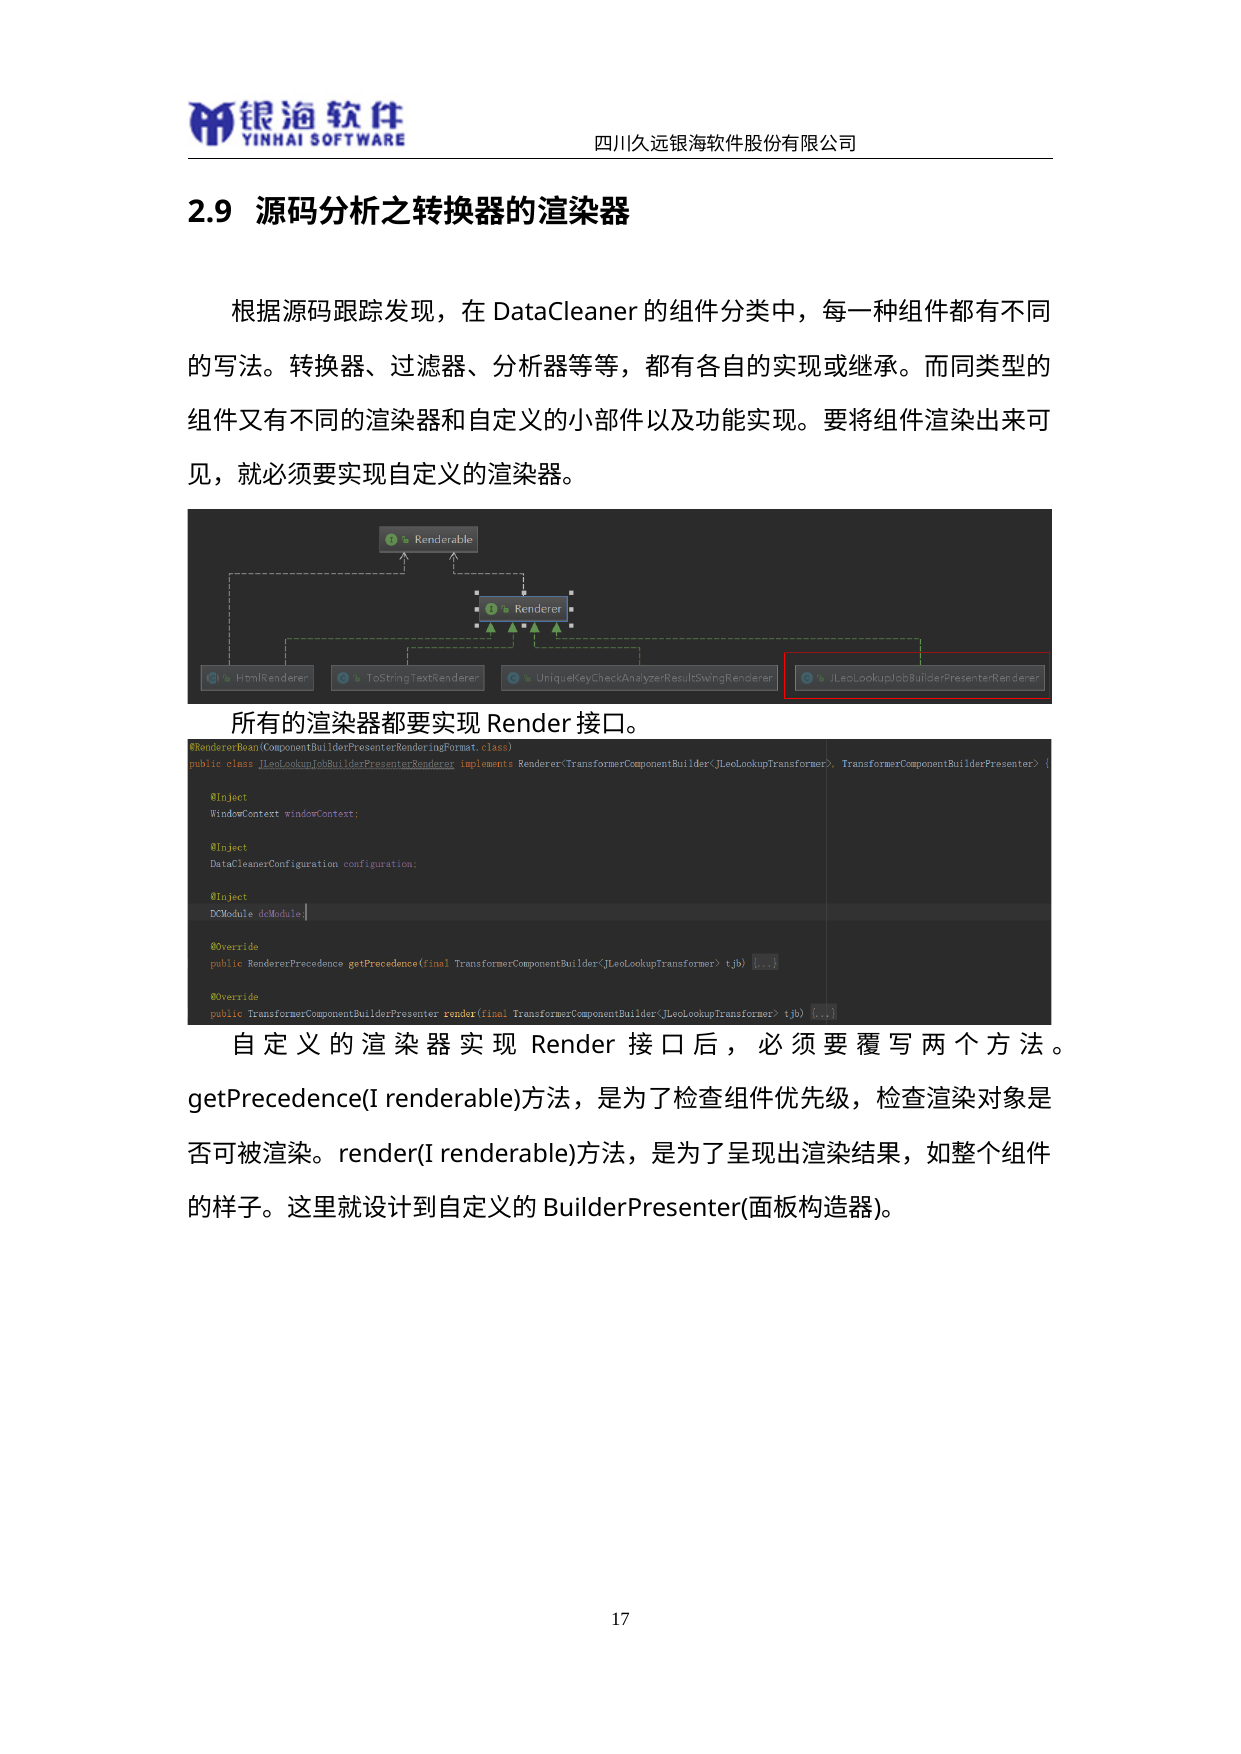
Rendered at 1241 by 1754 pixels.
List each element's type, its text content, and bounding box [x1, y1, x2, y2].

picture [187, 509, 1052, 704]
text 所有的渲染器都要实现Render接口。 [187, 703, 1053, 740]
text 自定义的渲染器实现Render接口后，必须要覆写两个方法。getPrecedence(I renderable)方法，是为了检查组件优先级，检查渲染对象是否可被渲染。render(I renderable)方法，是为了呈现出渲染结果，如整个组件的样子。这里就设计到自定义的BuilderPresenter(面板构造器)。 [187, 1024, 1053, 1224]
picture [187, 739, 1052, 1025]
picture [187, 88, 412, 150]
text 根据源码跟踪发现，在DataCleaner的组件分类中，每一种组件都有不同的写法。转换器、过滤器、分析器等等，都有各自的实现或继承。而同类型的组件又有不同的渲染器和自定义的小部件以及功能实现。要将组件渲染出来可见，就必须要实现自定义的渲染器。 [187, 292, 1053, 491]
subtitle 源码分析之转换器的渲染器 [187, 186, 1053, 232]
